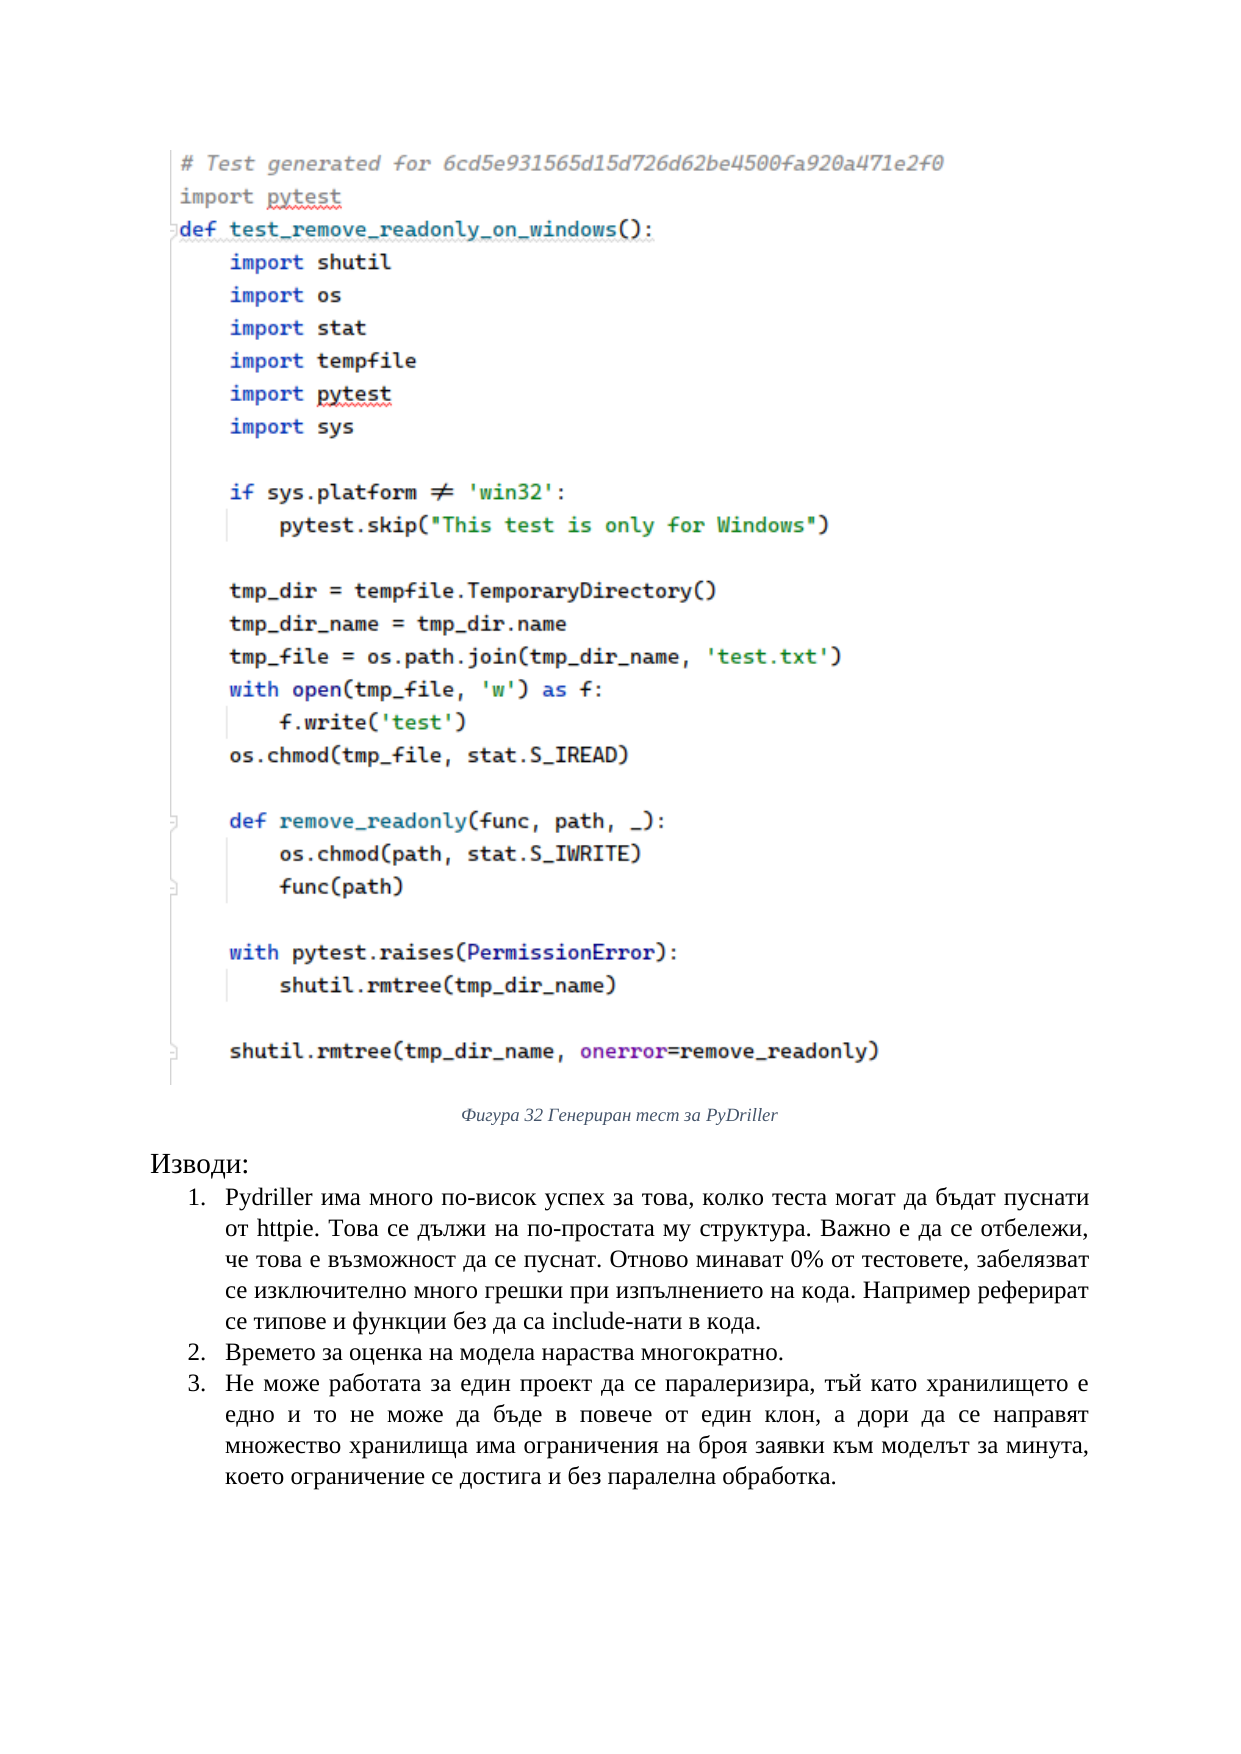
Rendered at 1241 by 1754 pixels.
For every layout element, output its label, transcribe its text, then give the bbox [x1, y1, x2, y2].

picture [170, 150, 1071, 1085]
list Pydriller има много по-висок успех за това, колко теста могат да бъдат пуснати от httpie. Това се дължи на по-простата му структура. Важно е да се отбележи, че това е възможност да се пуснат. Отново минават 0% от тестовете, забелязват се изключително много грешки при изпълнението на кода. Например реферират се типове и функции без да са include-нати в кода. [187, 1182, 1090, 1335]
list Не може работата за един проект да се паралеризира, тъй като хранилището е едно и то не може да бъде в повече от един клон, а дори да се направят множество хранилища има ограничения на броя заявки към моделът за минута, което ограничение се достига и без паралелна обработка. [187, 1368, 1090, 1490]
subtitle Изводи: [150, 1146, 1090, 1179]
text Фигура 32 Генериран тест за PyDriller [150, 1103, 1090, 1125]
list Времето за оценка на модела нараства многократно. [187, 1337, 1090, 1366]
